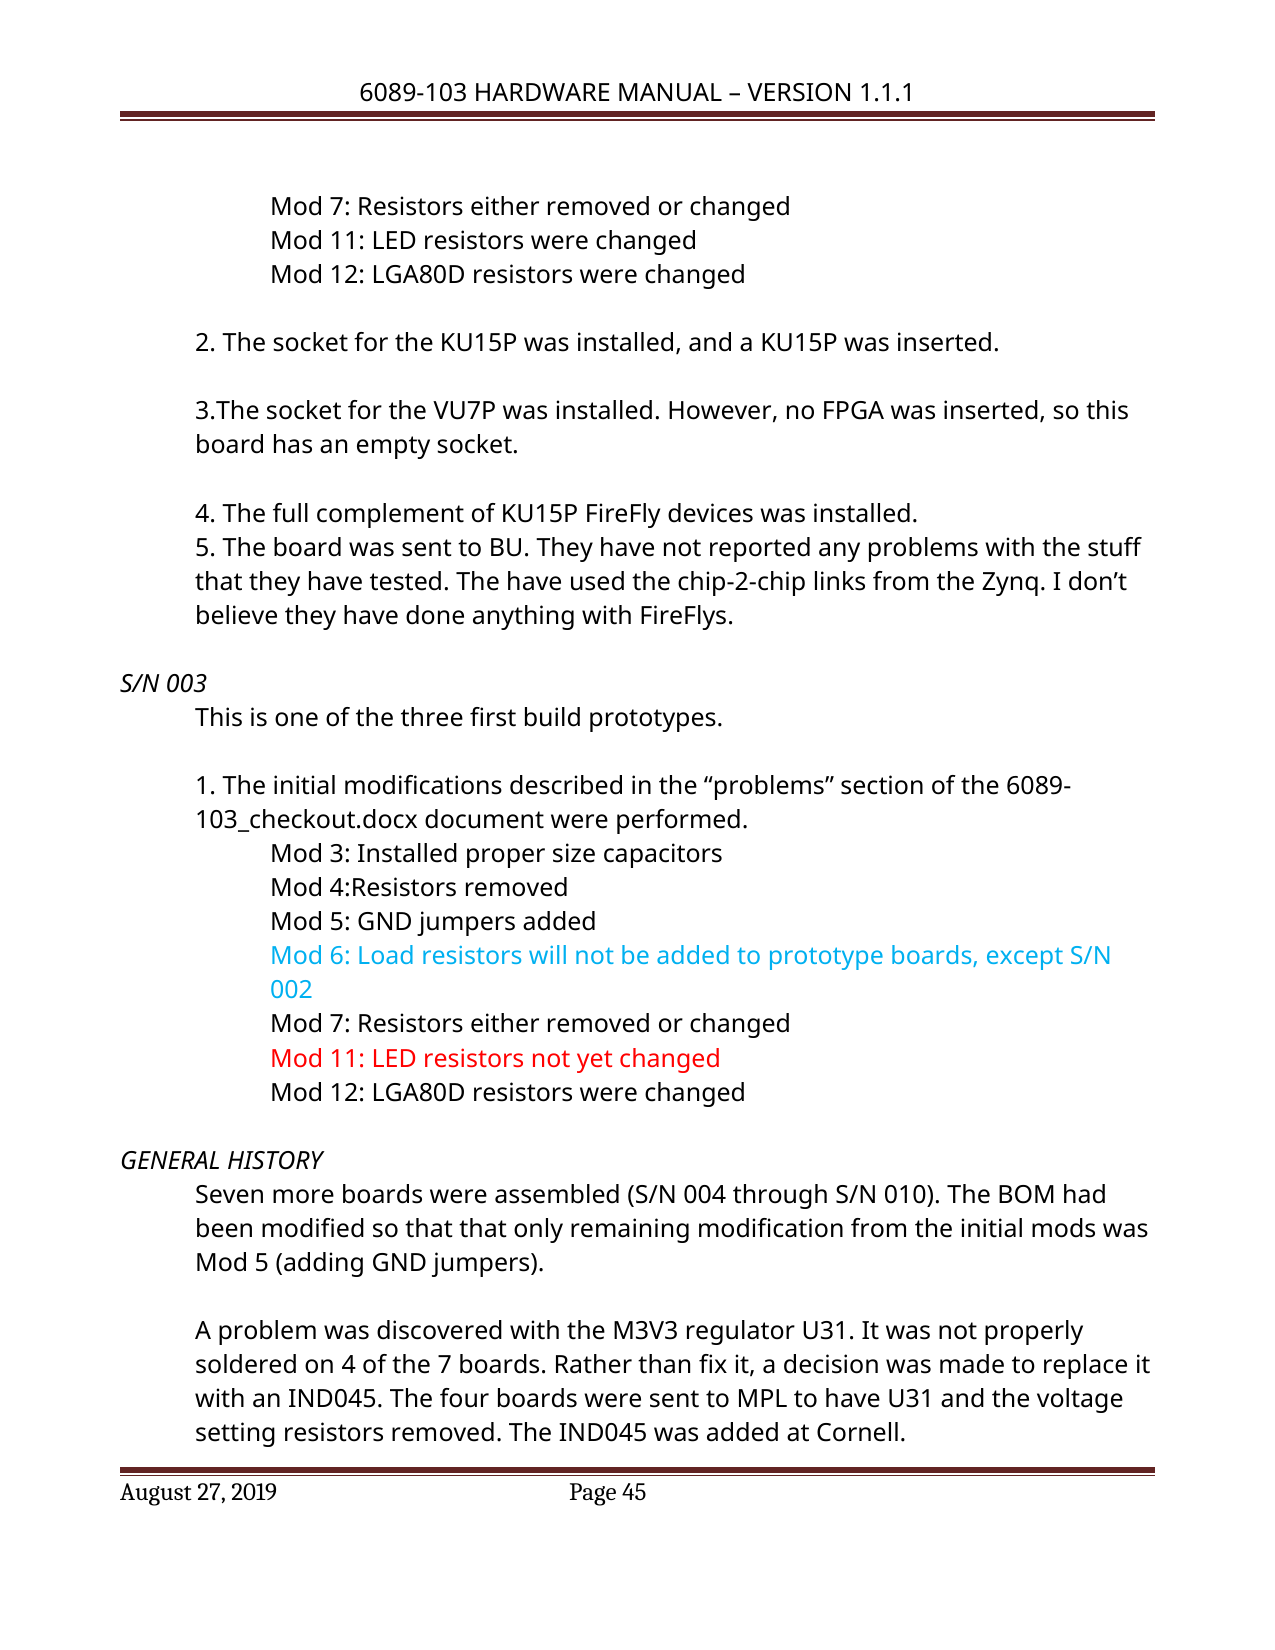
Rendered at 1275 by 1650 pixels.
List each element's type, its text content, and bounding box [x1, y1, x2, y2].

subtitle GENERAL HISTORY [120, 1142, 1155, 1176]
text 3.The socket for the VU7P was installed. However, no FPGA was inserted, so this board has an empty socket. [195, 393, 1155, 461]
text Mod 11: LED resistors were changed [270, 223, 1155, 257]
text Mod 3: Installed proper size capacitors [270, 836, 1155, 870]
text 2. The socket for the KU15P was installed, and a KU15P was inserted. [195, 325, 1155, 359]
text This is one of the three first build prototypes. [195, 699, 1155, 734]
text Mod 12: LGA80D resistors were changed [270, 1074, 1155, 1108]
text Mod 7: Resistors either removed or changed [270, 1006, 1155, 1040]
text A problem was discovered with the M3V3 regulator U31. It was not properly soldered on 4 of the 7 boards. Rather than fix it, a decision was made to replace it with an IND045. The four boards were sent to MPL to have U31 and the voltage setting resistors removed. The IND045 was added at Cornell. [195, 1313, 1155, 1449]
text Mod 7: Resistors either removed or changed [270, 189, 1155, 223]
text Mod 11: LED resistors not yet changed [270, 1040, 1155, 1074]
text Mod 12: LGA80D resistors were changed [270, 257, 1155, 291]
subtitle S/N 003 [120, 666, 1155, 699]
text Mod 4:Resistors removed [270, 870, 1155, 904]
text Mod 6: Load resistors will not be added to prototype boards, except S/N 002 [270, 938, 1155, 1006]
text 4. The full complement of KU15P FireFly devices was installed. [195, 495, 1155, 529]
text 5. The board was sent to BU. They have not reported any problems with the stuff that they have tested. The have used the chip-2-chip links from the Zynq. I don’t believe they have done anything with FireFlys. [195, 529, 1155, 631]
text Mod 5: GND jumpers added [270, 904, 1155, 938]
text 1. The initial modifications described in the “problems” section of the 6089-103_checkout.docx document were performed. [195, 768, 1155, 836]
text Seven more boards were assembled (S/N 004 through S/N 010). The BOM had been modified so that that only remaining modification from the initial mods was Mod 5 (adding GND jumpers). [195, 1176, 1155, 1279]
